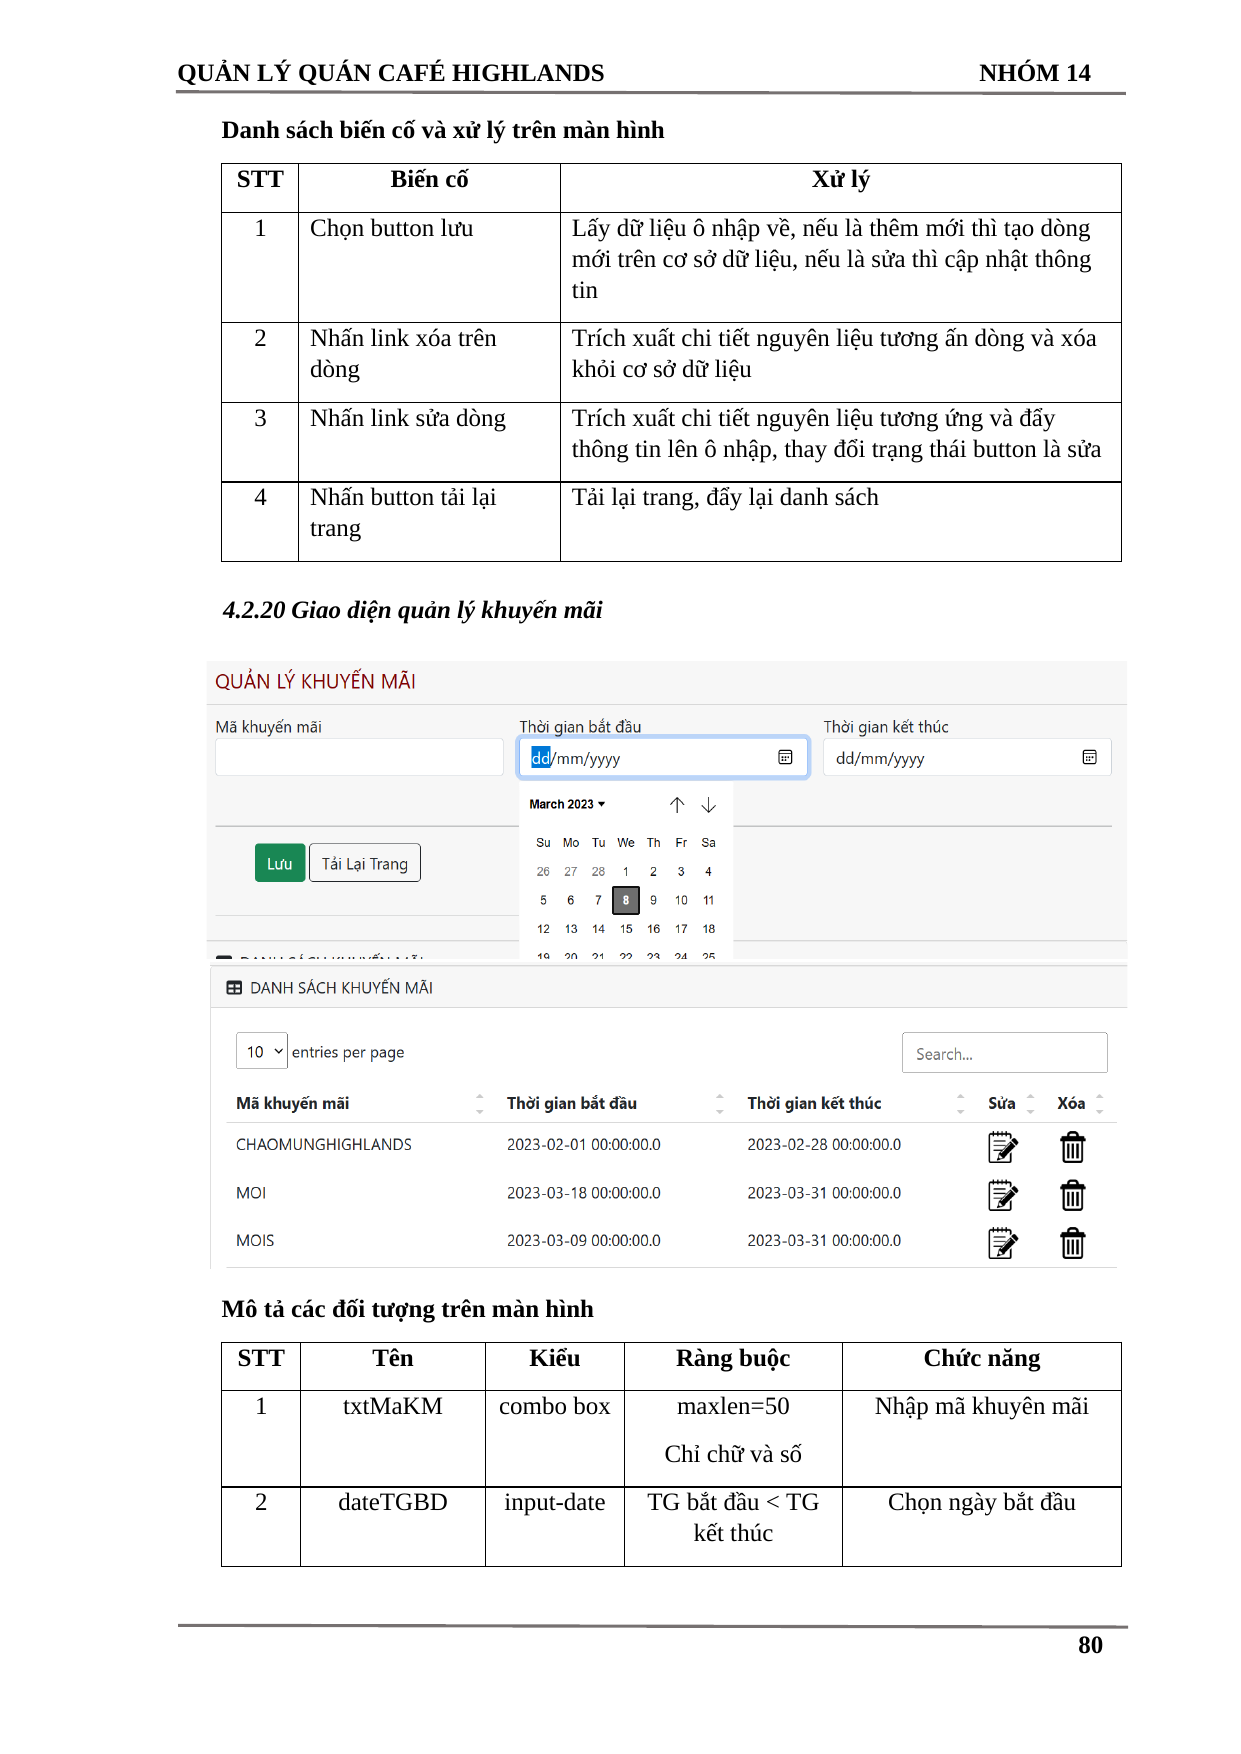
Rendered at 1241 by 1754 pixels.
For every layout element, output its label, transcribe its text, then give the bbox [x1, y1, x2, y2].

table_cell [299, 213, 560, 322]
picture [206, 661, 1128, 959]
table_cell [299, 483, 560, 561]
picture [206, 962, 1128, 1269]
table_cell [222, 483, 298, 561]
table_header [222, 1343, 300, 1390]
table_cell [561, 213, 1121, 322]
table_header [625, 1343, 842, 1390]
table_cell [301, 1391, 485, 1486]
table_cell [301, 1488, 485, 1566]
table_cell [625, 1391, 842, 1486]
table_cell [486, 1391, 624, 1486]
text Danh sách biến cố và xử lý trên màn hình [221, 115, 1122, 144]
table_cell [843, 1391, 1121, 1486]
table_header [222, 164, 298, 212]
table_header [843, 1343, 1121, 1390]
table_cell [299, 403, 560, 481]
list Giao diện quản lý khuyến mãi [223, 595, 1122, 624]
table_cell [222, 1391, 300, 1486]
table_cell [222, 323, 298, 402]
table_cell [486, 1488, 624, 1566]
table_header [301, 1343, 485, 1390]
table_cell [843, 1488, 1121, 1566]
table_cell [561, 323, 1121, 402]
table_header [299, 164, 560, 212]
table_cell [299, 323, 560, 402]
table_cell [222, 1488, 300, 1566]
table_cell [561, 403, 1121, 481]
text Mô tả các đối tượng trên màn hình [221, 1294, 1122, 1323]
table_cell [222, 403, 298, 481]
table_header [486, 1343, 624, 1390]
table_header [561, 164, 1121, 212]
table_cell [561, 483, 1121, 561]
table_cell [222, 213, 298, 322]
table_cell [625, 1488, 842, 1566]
